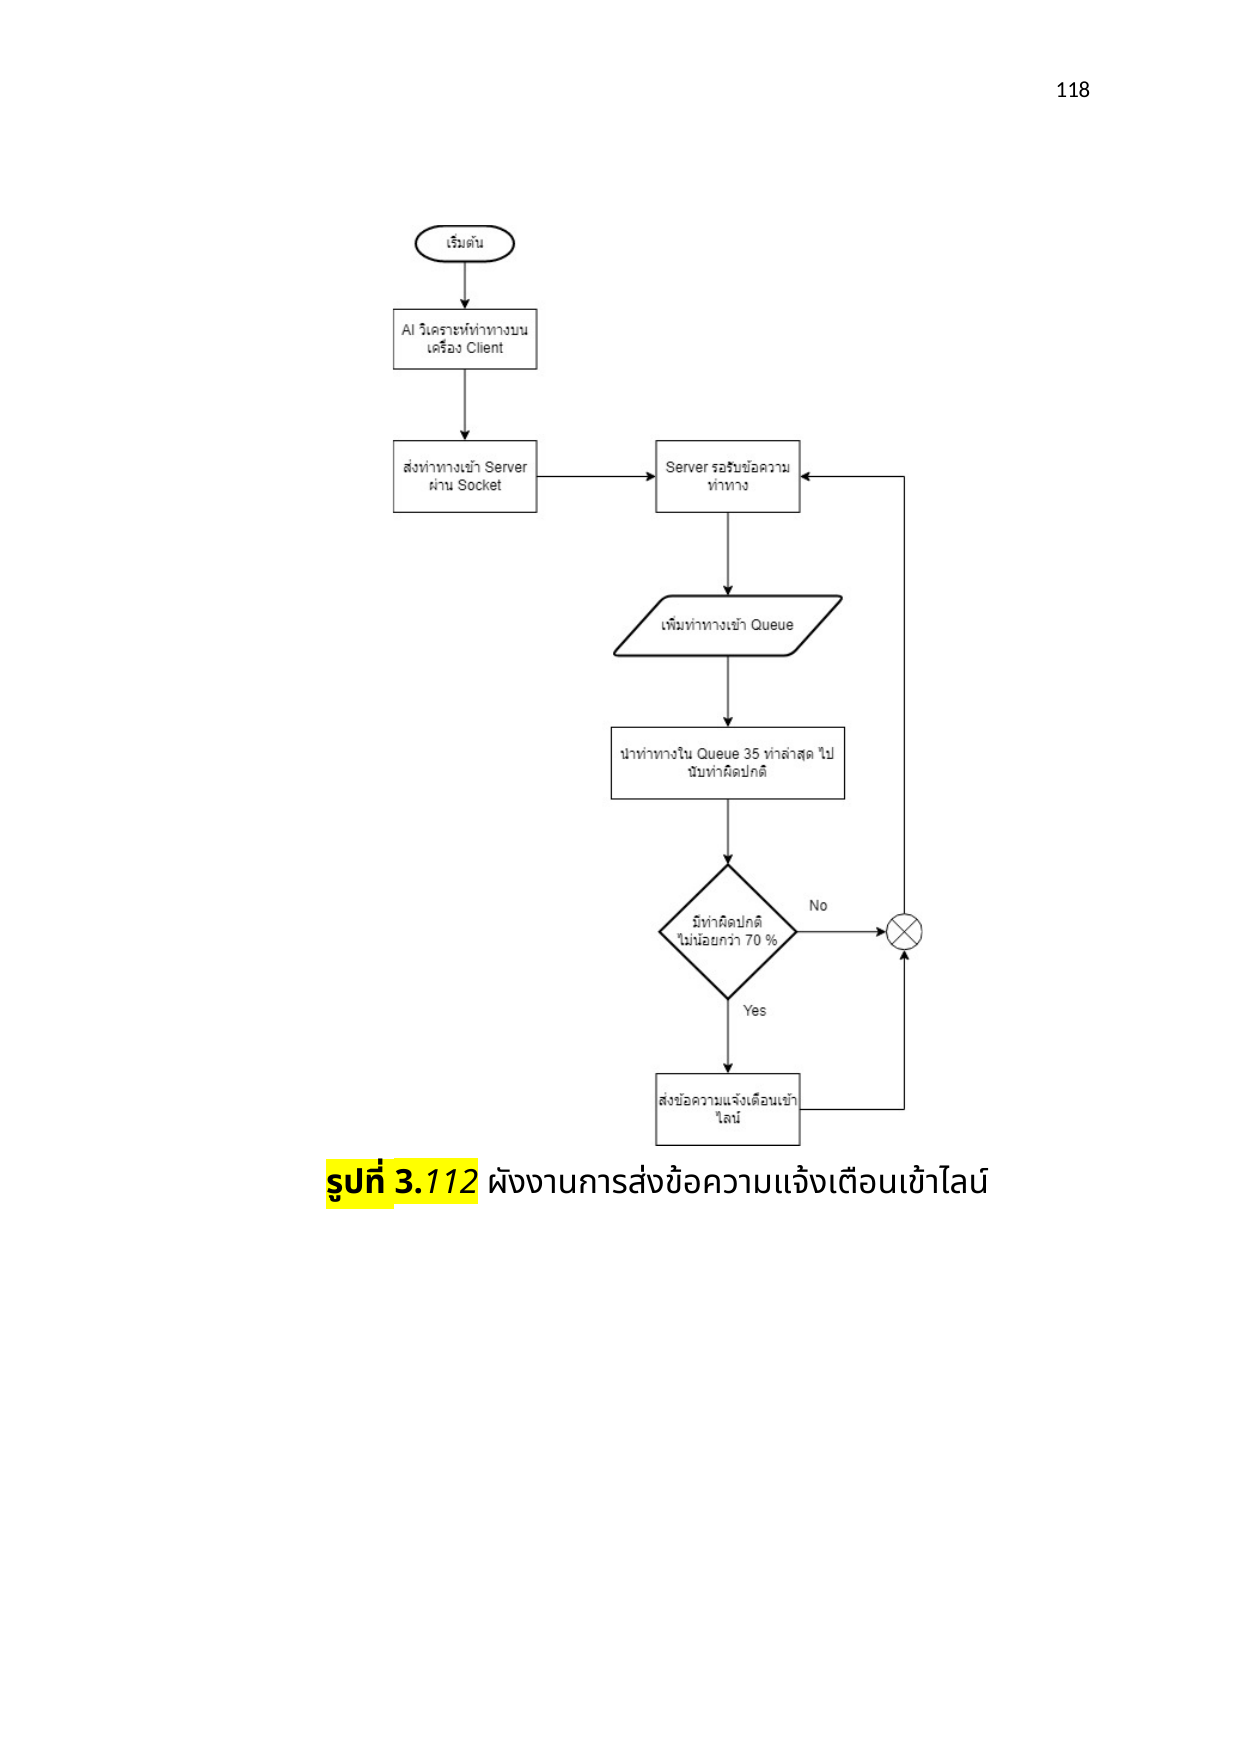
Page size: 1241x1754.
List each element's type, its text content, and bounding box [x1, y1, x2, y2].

picture [392, 225, 923, 1146]
